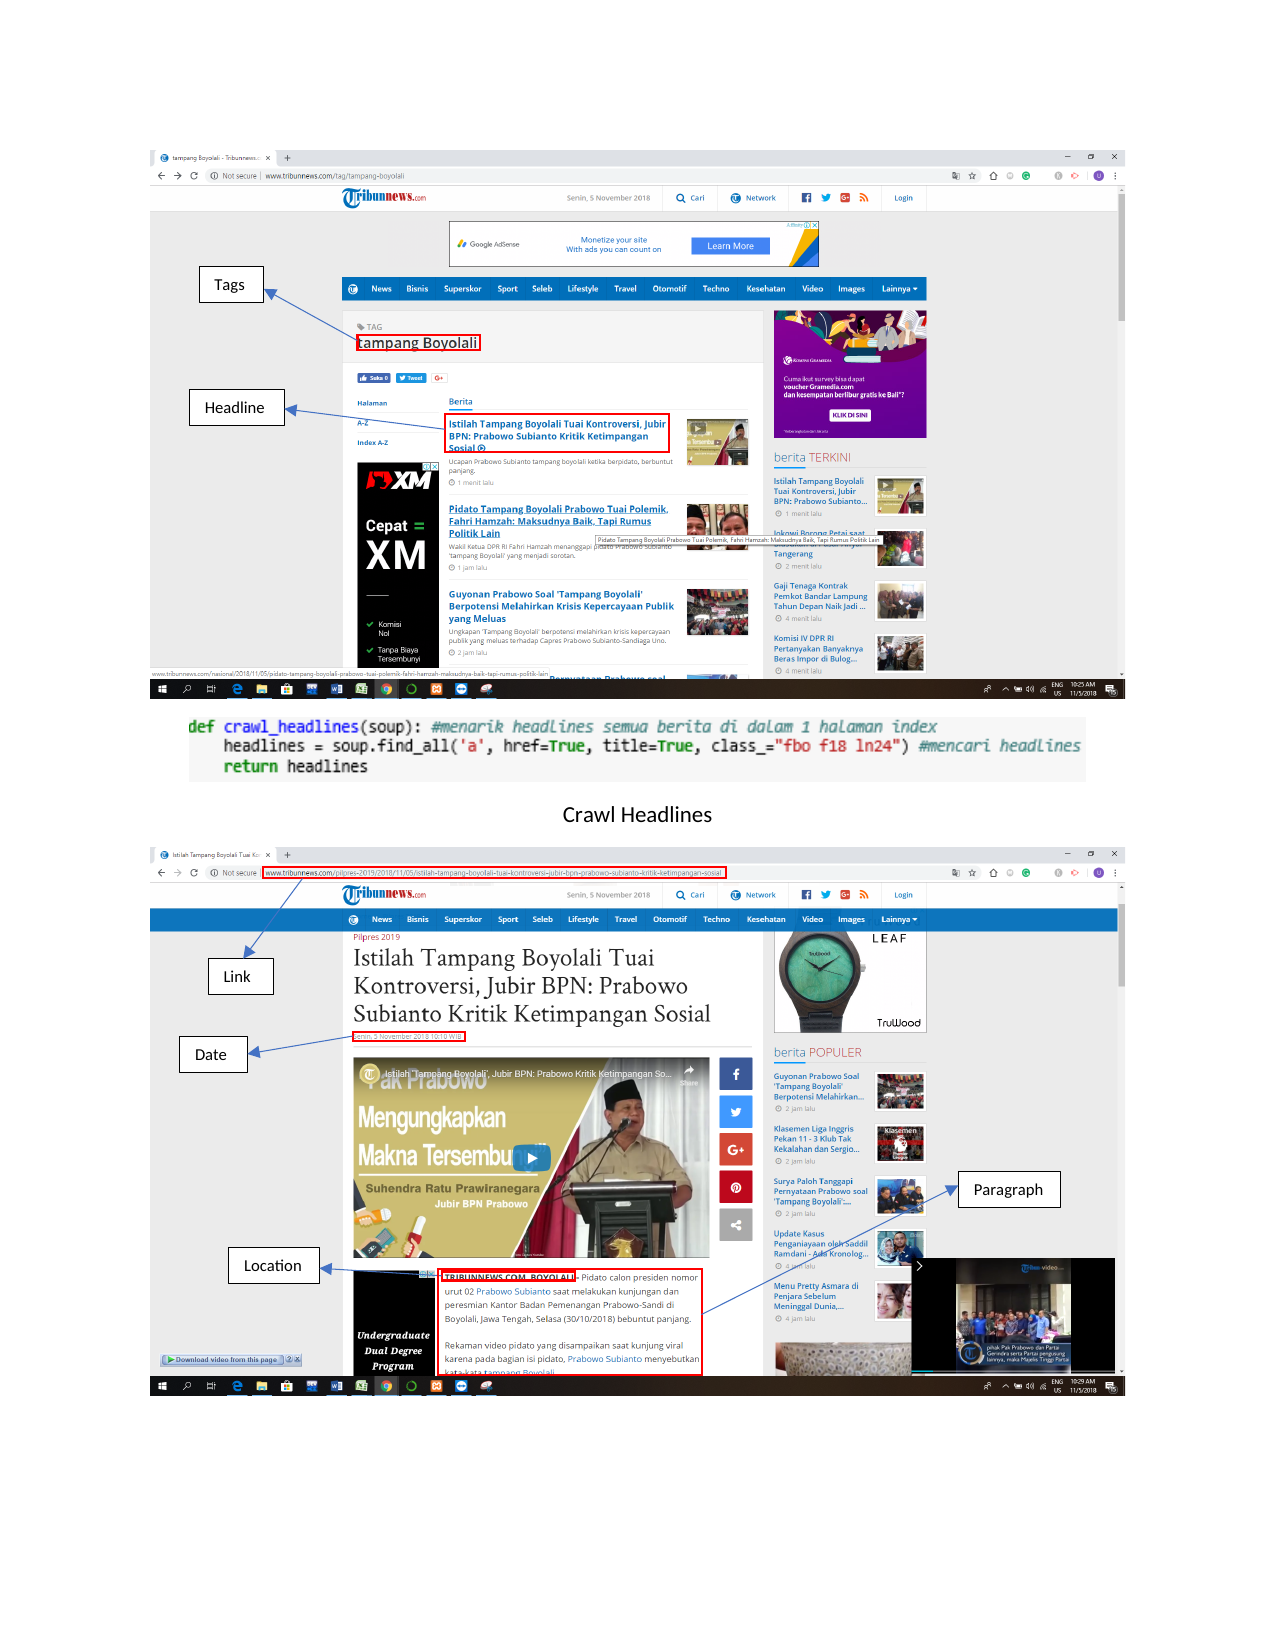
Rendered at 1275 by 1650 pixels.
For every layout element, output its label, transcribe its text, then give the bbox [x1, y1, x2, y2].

text Crawl Headlines [150, 800, 1125, 828]
picture [189, 717, 1086, 782]
picture [150, 150, 1125, 699]
picture [150, 847, 1125, 1396]
